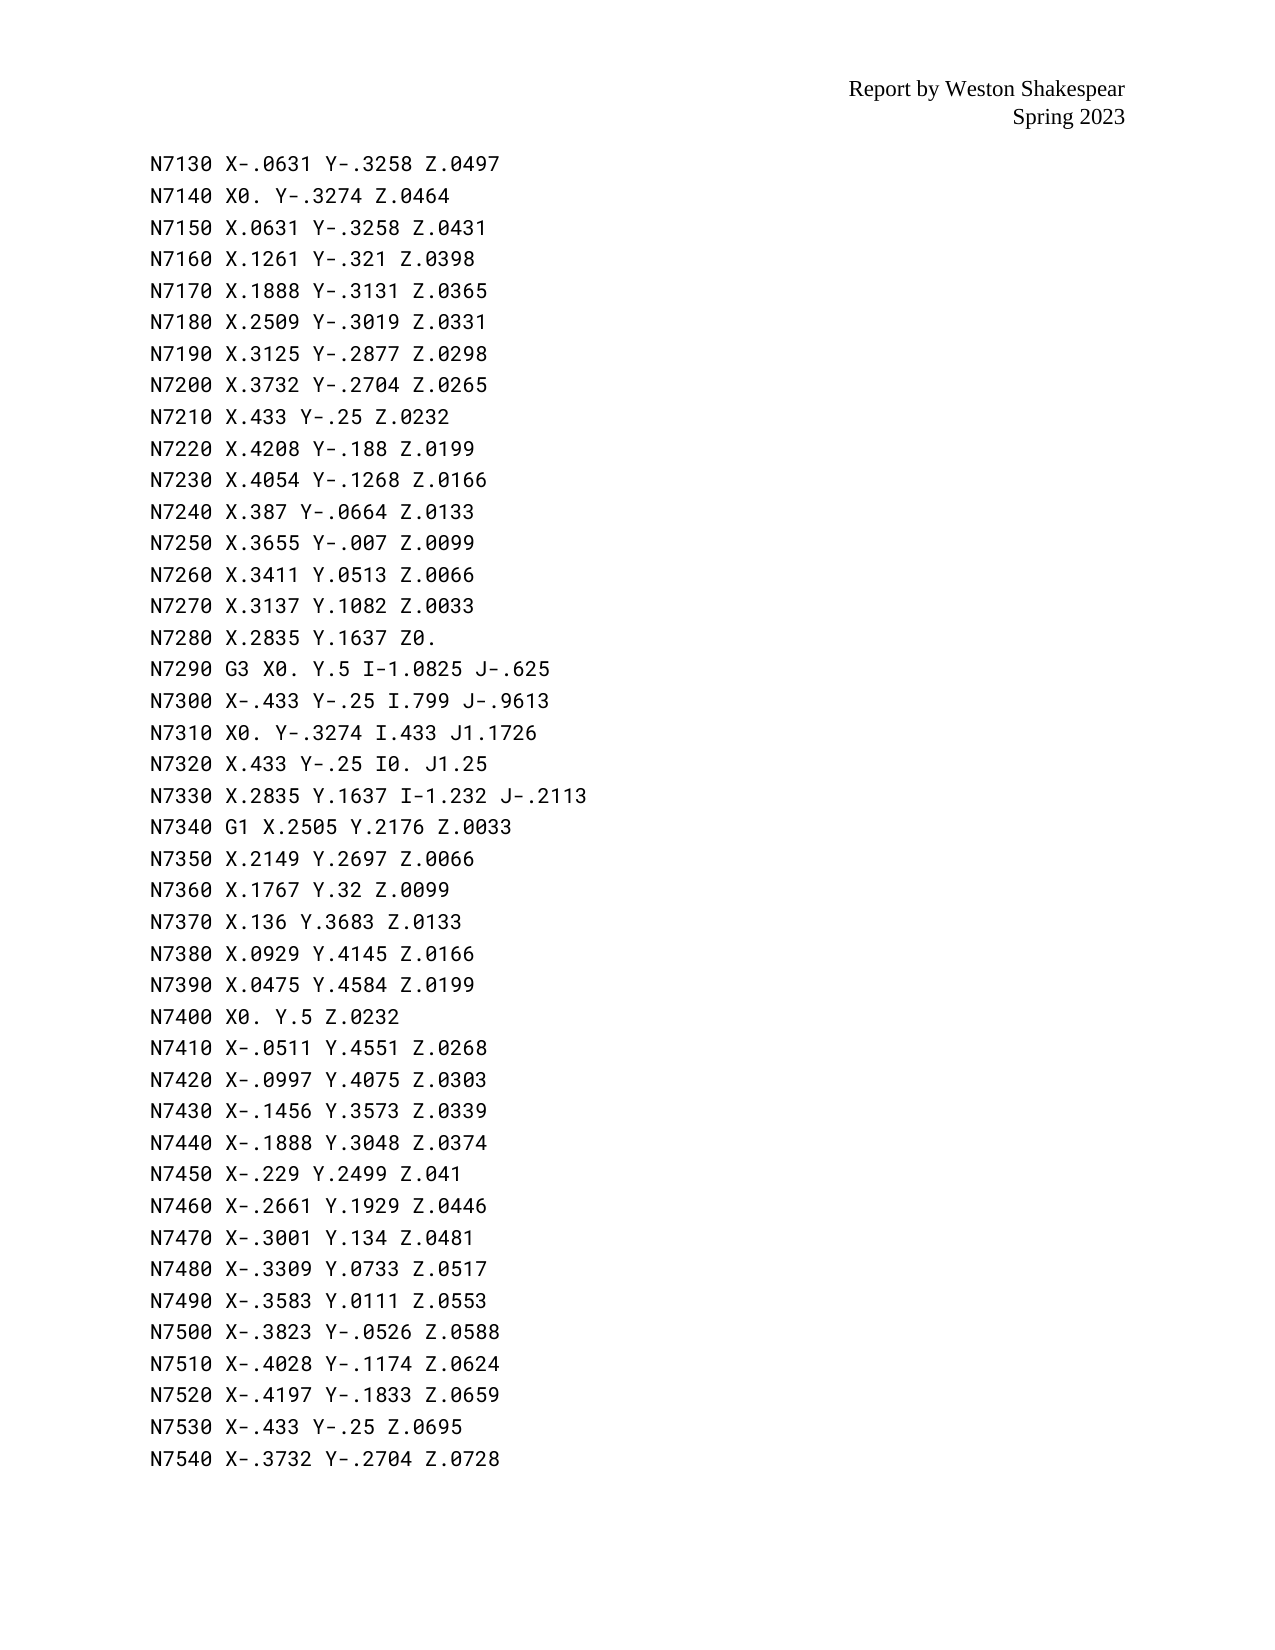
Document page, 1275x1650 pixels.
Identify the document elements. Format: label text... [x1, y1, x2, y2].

text N7440 X-.1888 Y.3048 Z.0374 [150, 1128, 1125, 1156]
text N7330 X.2835 Y.1637 I-1.232 J-.2113 [150, 781, 1125, 809]
text N7270 X.3137 Y.1082 Z.0033 [150, 592, 1125, 619]
text N7530 X-.433 Y-.25 Z.0695 [150, 1412, 1125, 1440]
text N7220 X.4208 Y-.188 Z.0199 [150, 434, 1125, 462]
text N7190 X.3125 Y-.2877 Z.0298 [150, 339, 1125, 367]
text N7310 X0. Y-.3274 I.433 J1.1726 [150, 718, 1125, 746]
text N7420 X-.0997 Y.4075 Z.0303 [150, 1065, 1125, 1093]
text N7250 X.3655 Y-.007 Z.0099 [150, 529, 1125, 556]
text N7240 X.387 Y-.0664 Z.0133 [150, 497, 1125, 525]
text N7480 X-.3309 Y.0733 Z.0517 [150, 1255, 1125, 1282]
text N7200 X.3732 Y-.2704 Z.0265 [150, 371, 1125, 398]
text N7290 G3 X0. Y.5 I-1.0825 J-.625 [150, 655, 1125, 682]
text N7460 X-.2661 Y.1929 Z.0446 [150, 1192, 1125, 1219]
text N7450 X-.229 Y.2499 Z.041 [150, 1160, 1125, 1187]
text N7380 X.0929 Y.4145 Z.0166 [150, 939, 1125, 967]
text N7430 X-.1456 Y.3573 Z.0339 [150, 1097, 1125, 1124]
text N7510 X-.4028 Y-.1174 Z.0624 [150, 1349, 1125, 1377]
text N7150 X.0631 Y-.3258 Z.0431 [150, 213, 1125, 241]
text N7390 X.0475 Y.4584 Z.0199 [150, 971, 1125, 998]
text N7520 X-.4197 Y-.1833 Z.0659 [150, 1381, 1125, 1408]
text N7130 X-.0631 Y-.3258 Z.0497 [150, 150, 1125, 177]
text N7400 X0. Y.5 Z.0232 [150, 1002, 1125, 1030]
text N7370 X.136 Y.3683 Z.0133 [150, 907, 1125, 935]
text N7180 X.2509 Y-.3019 Z.0331 [150, 308, 1125, 335]
text N7470 X-.3001 Y.134 Z.0481 [150, 1223, 1125, 1251]
text N7360 X.1767 Y.32 Z.0099 [150, 876, 1125, 903]
text N7260 X.3411 Y.0513 Z.0066 [150, 560, 1125, 588]
text N7210 X.433 Y-.25 Z.0232 [150, 402, 1125, 430]
text N7490 X-.3583 Y.0111 Z.0553 [150, 1286, 1125, 1314]
text N7160 X.1261 Y-.321 Z.0398 [150, 245, 1125, 272]
text N7320 X.433 Y-.25 I0. J1.25 [150, 750, 1125, 777]
text N7140 X0. Y-.3274 Z.0464 [150, 182, 1125, 209]
text N7170 X.1888 Y-.3131 Z.0365 [150, 276, 1125, 304]
text N7500 X-.3823 Y-.0526 Z.0588 [150, 1318, 1125, 1345]
text N7350 X.2149 Y.2697 Z.0066 [150, 844, 1125, 872]
text N7410 X-.0511 Y.4551 Z.0268 [150, 1034, 1125, 1061]
text N7280 X.2835 Y.1637 Z0. [150, 623, 1125, 651]
text N7230 X.4054 Y-.1268 Z.0166 [150, 466, 1125, 493]
text N7300 X-.433 Y-.25 I.799 J-.9613 [150, 687, 1125, 714]
text N7540 X-.3732 Y-.2704 Z.0728 [150, 1444, 1125, 1472]
text N7340 G1 X.2505 Y.2176 Z.0033 [150, 813, 1125, 840]
